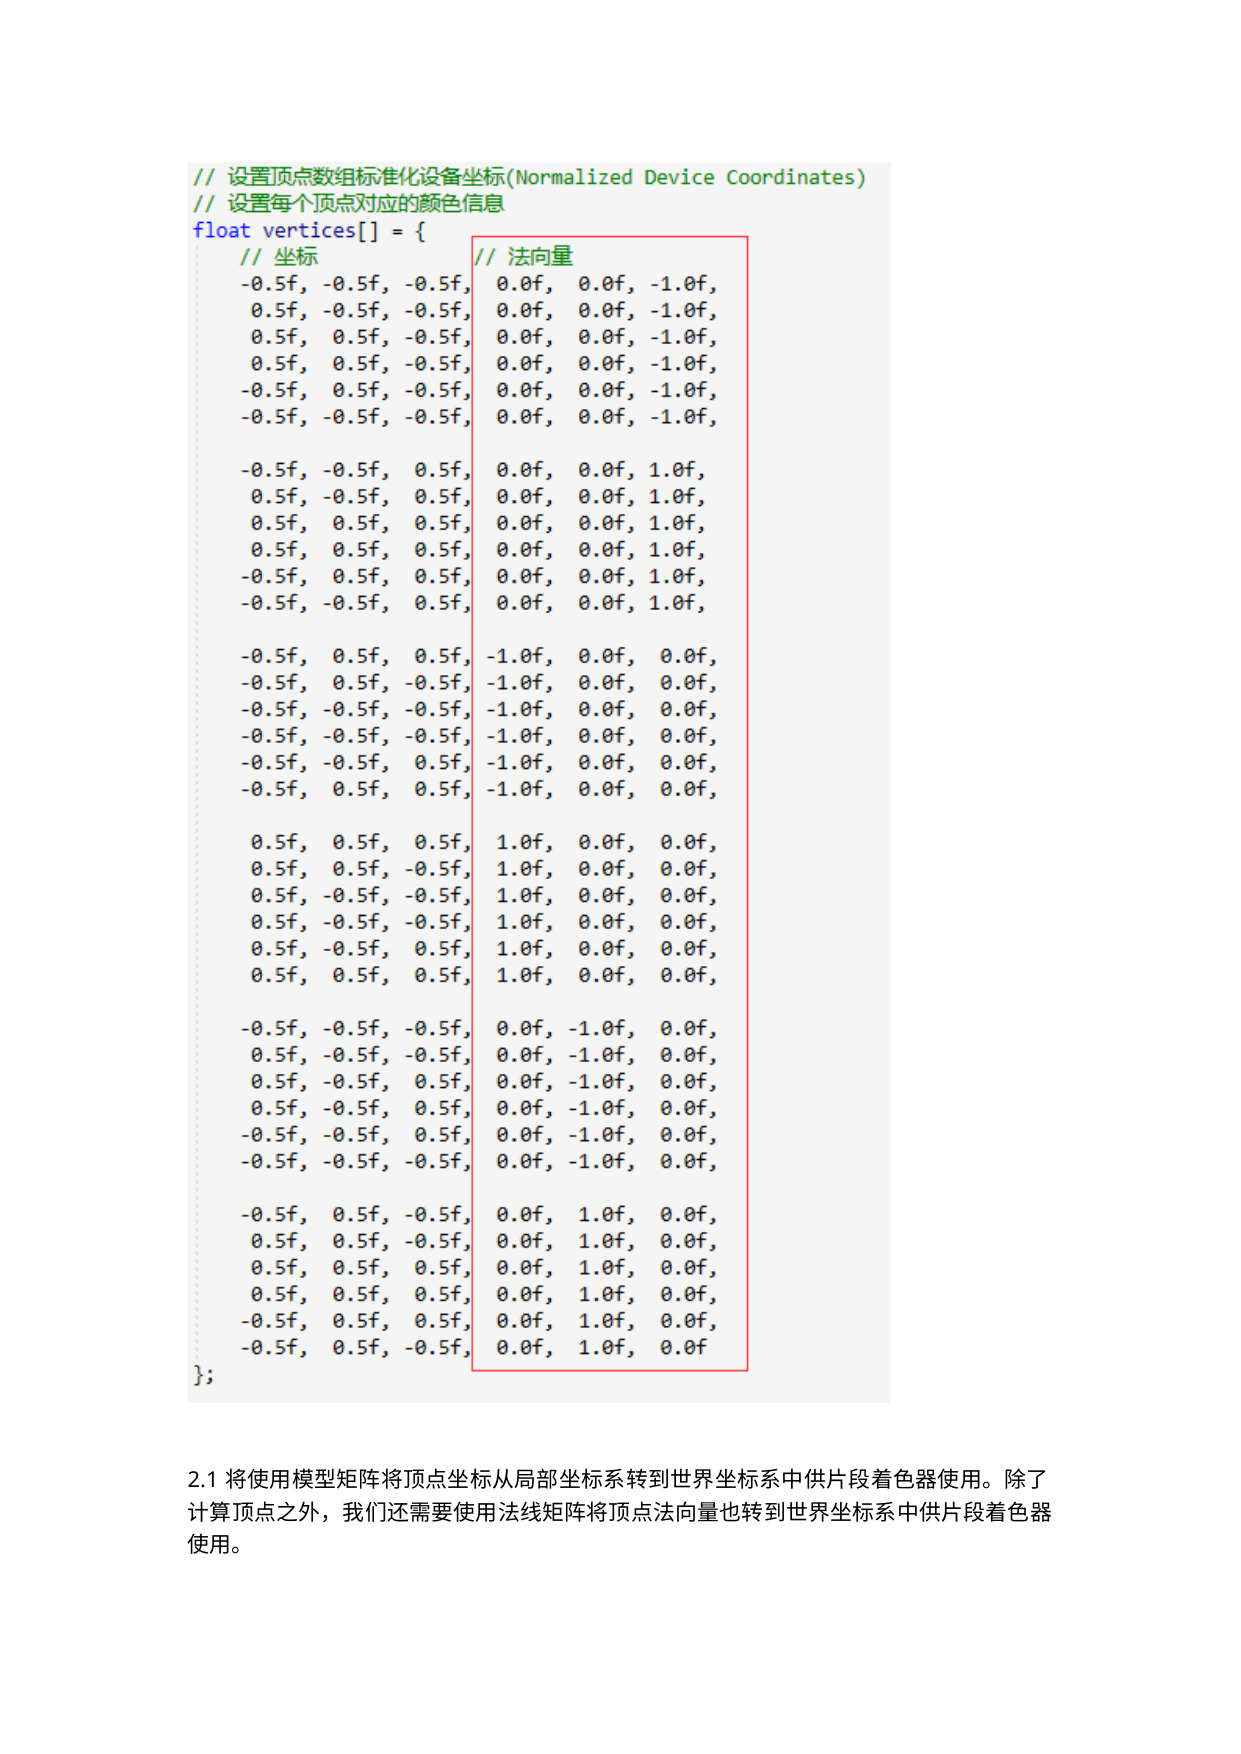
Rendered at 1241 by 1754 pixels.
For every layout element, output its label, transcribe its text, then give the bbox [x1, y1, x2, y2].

text 2.1 将使用模型矩阵将顶点坐标从局部坐标系转到世界坐标系中供片段着色器使用。除了计算顶点之外，我们还需要使用法线矩阵将顶点法向量也转到世界坐标系中供片段着色器使用。 [187, 1462, 1053, 1559]
picture [187, 162, 891, 1403]
